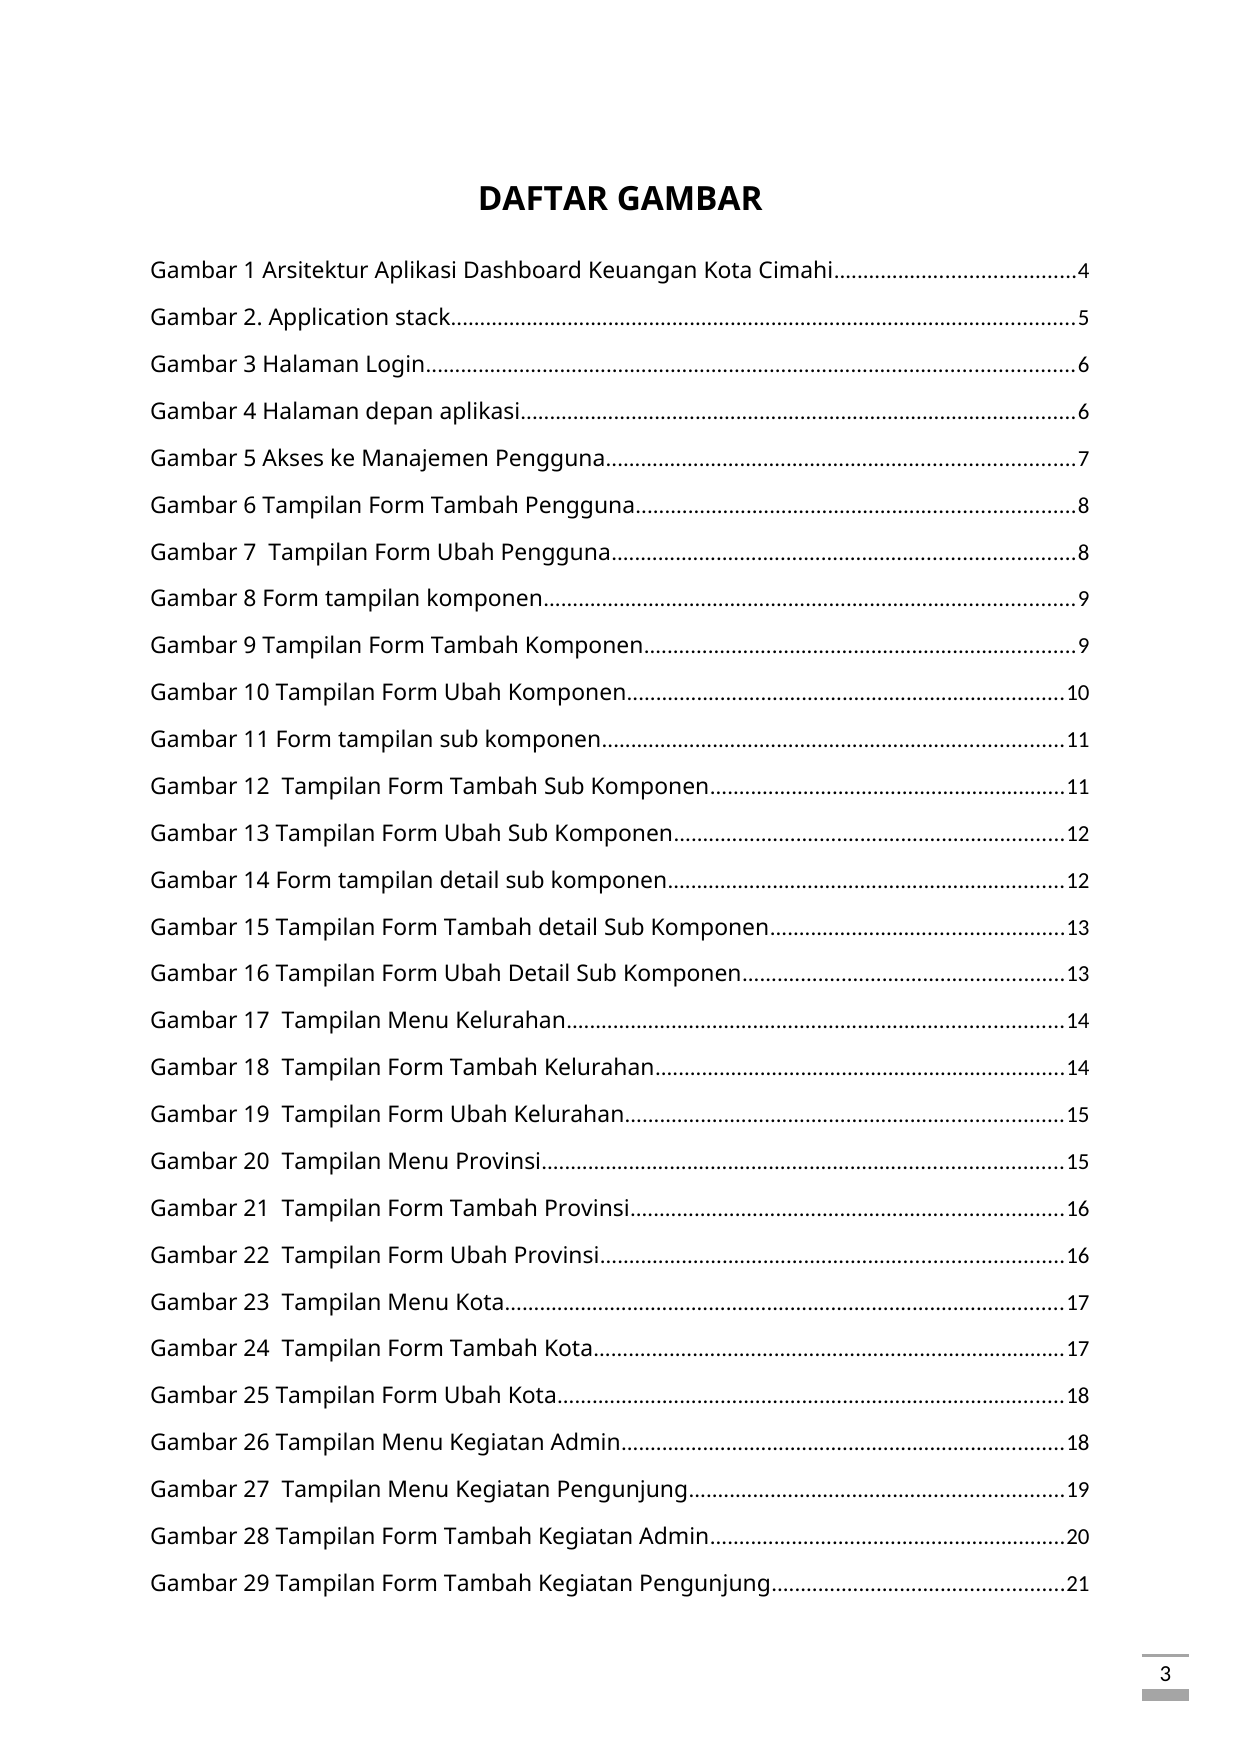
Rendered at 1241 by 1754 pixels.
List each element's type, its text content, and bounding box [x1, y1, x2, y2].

text Gambar 22 Tampilan Form Ubah Provinsi 16 [150, 1238, 1090, 1270]
text Gambar 24 Tampilan Form Tambah Kota 17 [150, 1332, 1090, 1363]
text Gambar 13 Tampilan Form Ubah Sub Komponen 12 [150, 817, 1090, 848]
text Gambar 17 Tampilan Menu Kelurahan 14 [150, 1004, 1090, 1035]
text Gambar 21 Tampilan Form Tambah Provinsi 16 [150, 1192, 1090, 1223]
text Gambar 2. Application stack 5 [150, 301, 1090, 332]
text Gambar 11 Form tampilan sub komponen 11 [150, 723, 1090, 754]
text Gambar 25 Tampilan Form Ubah Kota 18 [150, 1379, 1090, 1410]
text Gambar 12 Tampilan Form Tambah Sub Komponen 11 [150, 770, 1090, 801]
text Gambar 28 Tampilan Form Tambah Kegiatan Admin 20 [150, 1520, 1090, 1551]
text Gambar 16 Tampilan Form Ubah Detail Sub Komponen 13 [150, 957, 1090, 988]
text Gambar 18 Tampilan Form Tambah Kelurahan 14 [150, 1051, 1090, 1082]
text Gambar 1 Arsitektur Aplikasi Dashboard Keuangan Kota Cimahi 4 [150, 254, 1090, 285]
text Gambar 9 Tampilan Form Tambah Komponen 9 [150, 629, 1090, 660]
text Gambar 10 Tampilan Form Ubah Komponen 10 [150, 676, 1090, 707]
text Gambar 20 Tampilan Menu Provinsi 15 [150, 1145, 1090, 1176]
text Gambar 7 Tampilan Form Ubah Pengguna 8 [150, 535, 1090, 567]
text Gambar 19 Tampilan Form Ubah Kelurahan 15 [150, 1098, 1090, 1129]
subtitle DAFTAR GAMBAR [150, 175, 1090, 220]
text Gambar 23 Tampilan Menu Kota 17 [150, 1285, 1090, 1317]
text Gambar 14 Form tampilan detail sub komponen 12 [150, 863, 1090, 895]
text Gambar 29 Tampilan Form Tambah Kegiatan Pengunjung 21 [150, 1567, 1090, 1598]
text Gambar 4 Halaman depan aplikasi 6 [150, 395, 1090, 426]
text Gambar 27 Tampilan Menu Kegiatan Pengunjung 19 [150, 1473, 1090, 1504]
text Gambar 8 Form tampilan komponen 9 [150, 582, 1090, 613]
text Gambar 15 Tampilan Form Tambah detail Sub Komponen 13 [150, 910, 1090, 942]
text Gambar 26 Tampilan Menu Kegiatan Admin 18 [150, 1426, 1090, 1457]
text Gambar 5 Akses ke Manajemen Pengguna 7 [150, 442, 1090, 473]
text Gambar 6 Tampilan Form Tambah Pengguna 8 [150, 488, 1090, 520]
text Gambar 3 Halaman Login 6 [150, 348, 1090, 379]
